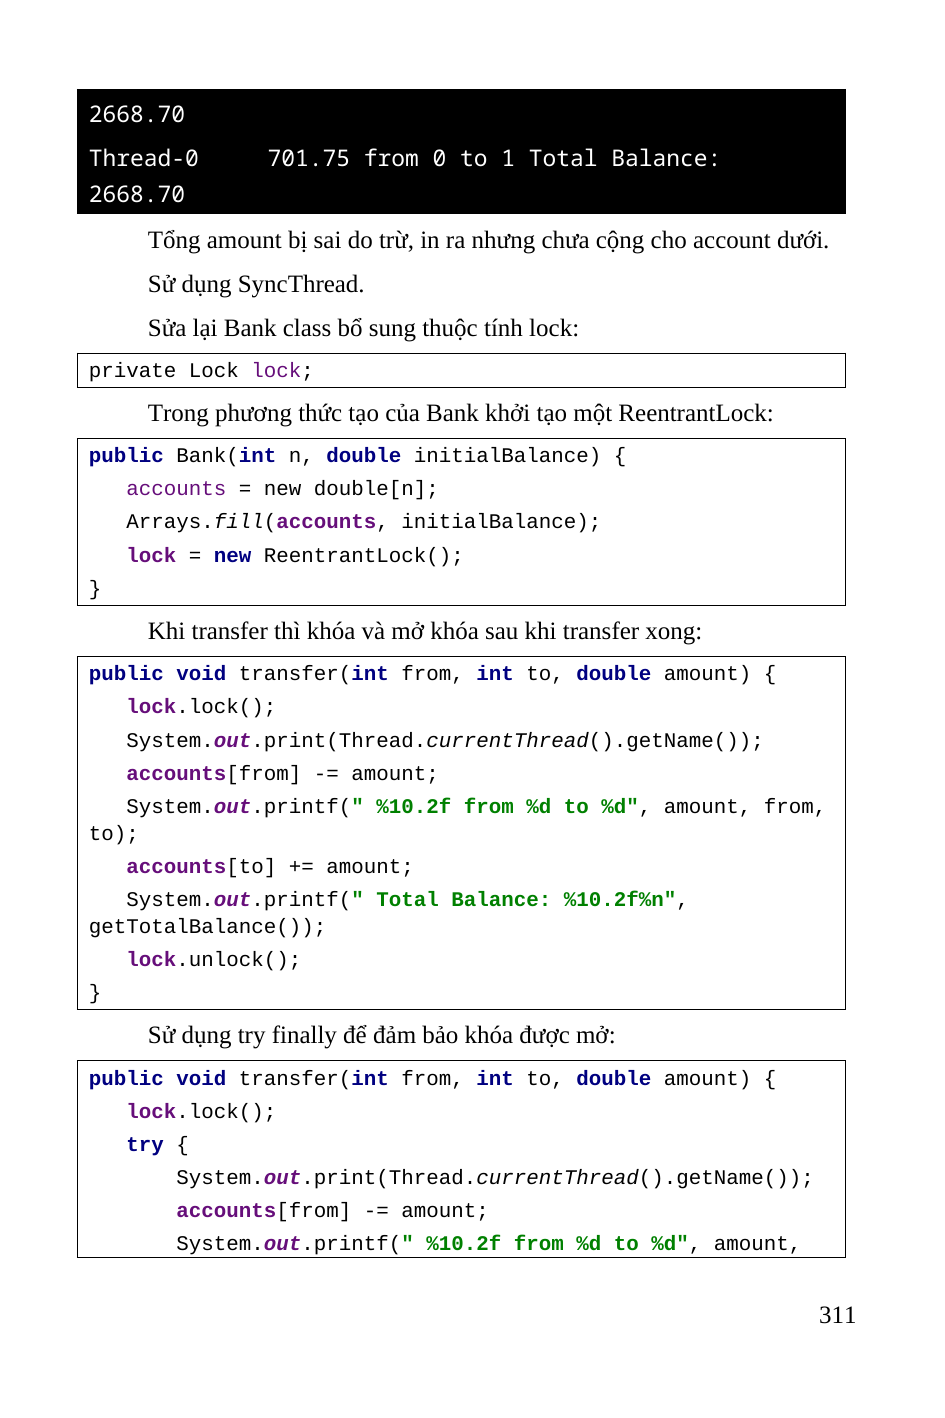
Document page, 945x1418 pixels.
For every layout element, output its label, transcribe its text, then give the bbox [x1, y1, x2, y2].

text Sửa lại Bank class bổ sung thuộc tính lock: [89, 313, 856, 341]
text Khi transfer thì khóa và mở khóa sau khi transfer xong: [89, 616, 856, 645]
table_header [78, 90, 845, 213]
text Sử dụng try finally để đảm bảo khóa được mở: [89, 1021, 856, 1049]
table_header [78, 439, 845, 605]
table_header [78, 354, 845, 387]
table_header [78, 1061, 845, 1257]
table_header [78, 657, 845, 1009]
text Trong phương thức tạo của Bank khởi tạo một ReentrantLock: [89, 398, 856, 427]
text Sử dụng SyncThread. [89, 269, 856, 297]
text Tổng amount bị sai do trừ, in ra nhưng chưa cộng cho account dưới. [89, 225, 856, 253]
